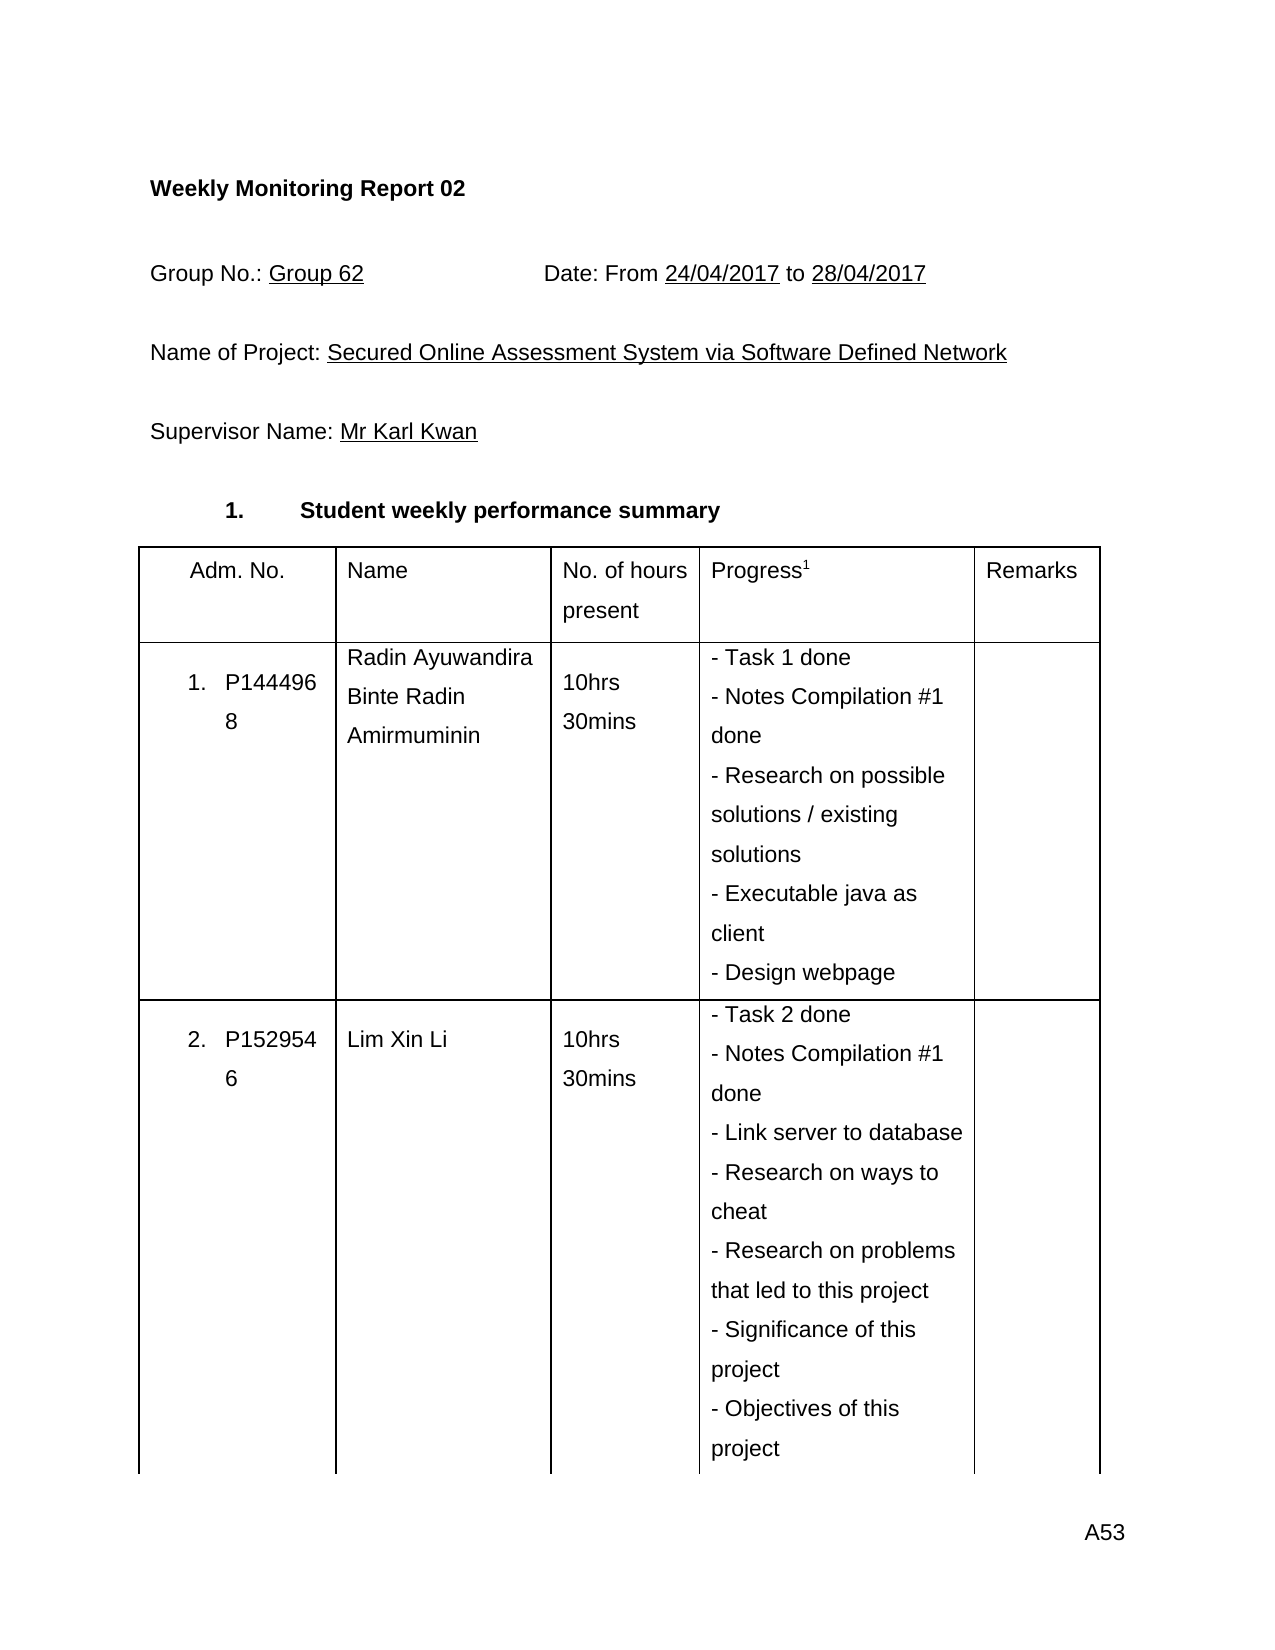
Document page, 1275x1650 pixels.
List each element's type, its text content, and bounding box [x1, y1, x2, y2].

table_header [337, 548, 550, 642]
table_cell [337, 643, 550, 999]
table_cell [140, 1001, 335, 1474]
text Group No.: Group 62 Date: From 24/04/2017 to 28/04/2017 [150, 260, 1237, 287]
text Name of Project: Secured Online Assessment System via Software Defined Network [150, 339, 1237, 366]
subtitle Weekly Monitoring Report 02 [150, 175, 1125, 201]
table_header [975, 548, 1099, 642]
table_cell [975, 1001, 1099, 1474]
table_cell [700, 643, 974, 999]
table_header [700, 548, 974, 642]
text 1. Student weekly performance summary [225, 497, 1125, 523]
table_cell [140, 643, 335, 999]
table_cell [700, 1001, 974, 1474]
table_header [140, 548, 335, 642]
text Supervisor Name: Mr Karl Kwan [150, 418, 1237, 444]
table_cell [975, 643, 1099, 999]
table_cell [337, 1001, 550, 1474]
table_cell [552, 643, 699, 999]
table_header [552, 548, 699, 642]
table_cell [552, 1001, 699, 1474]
